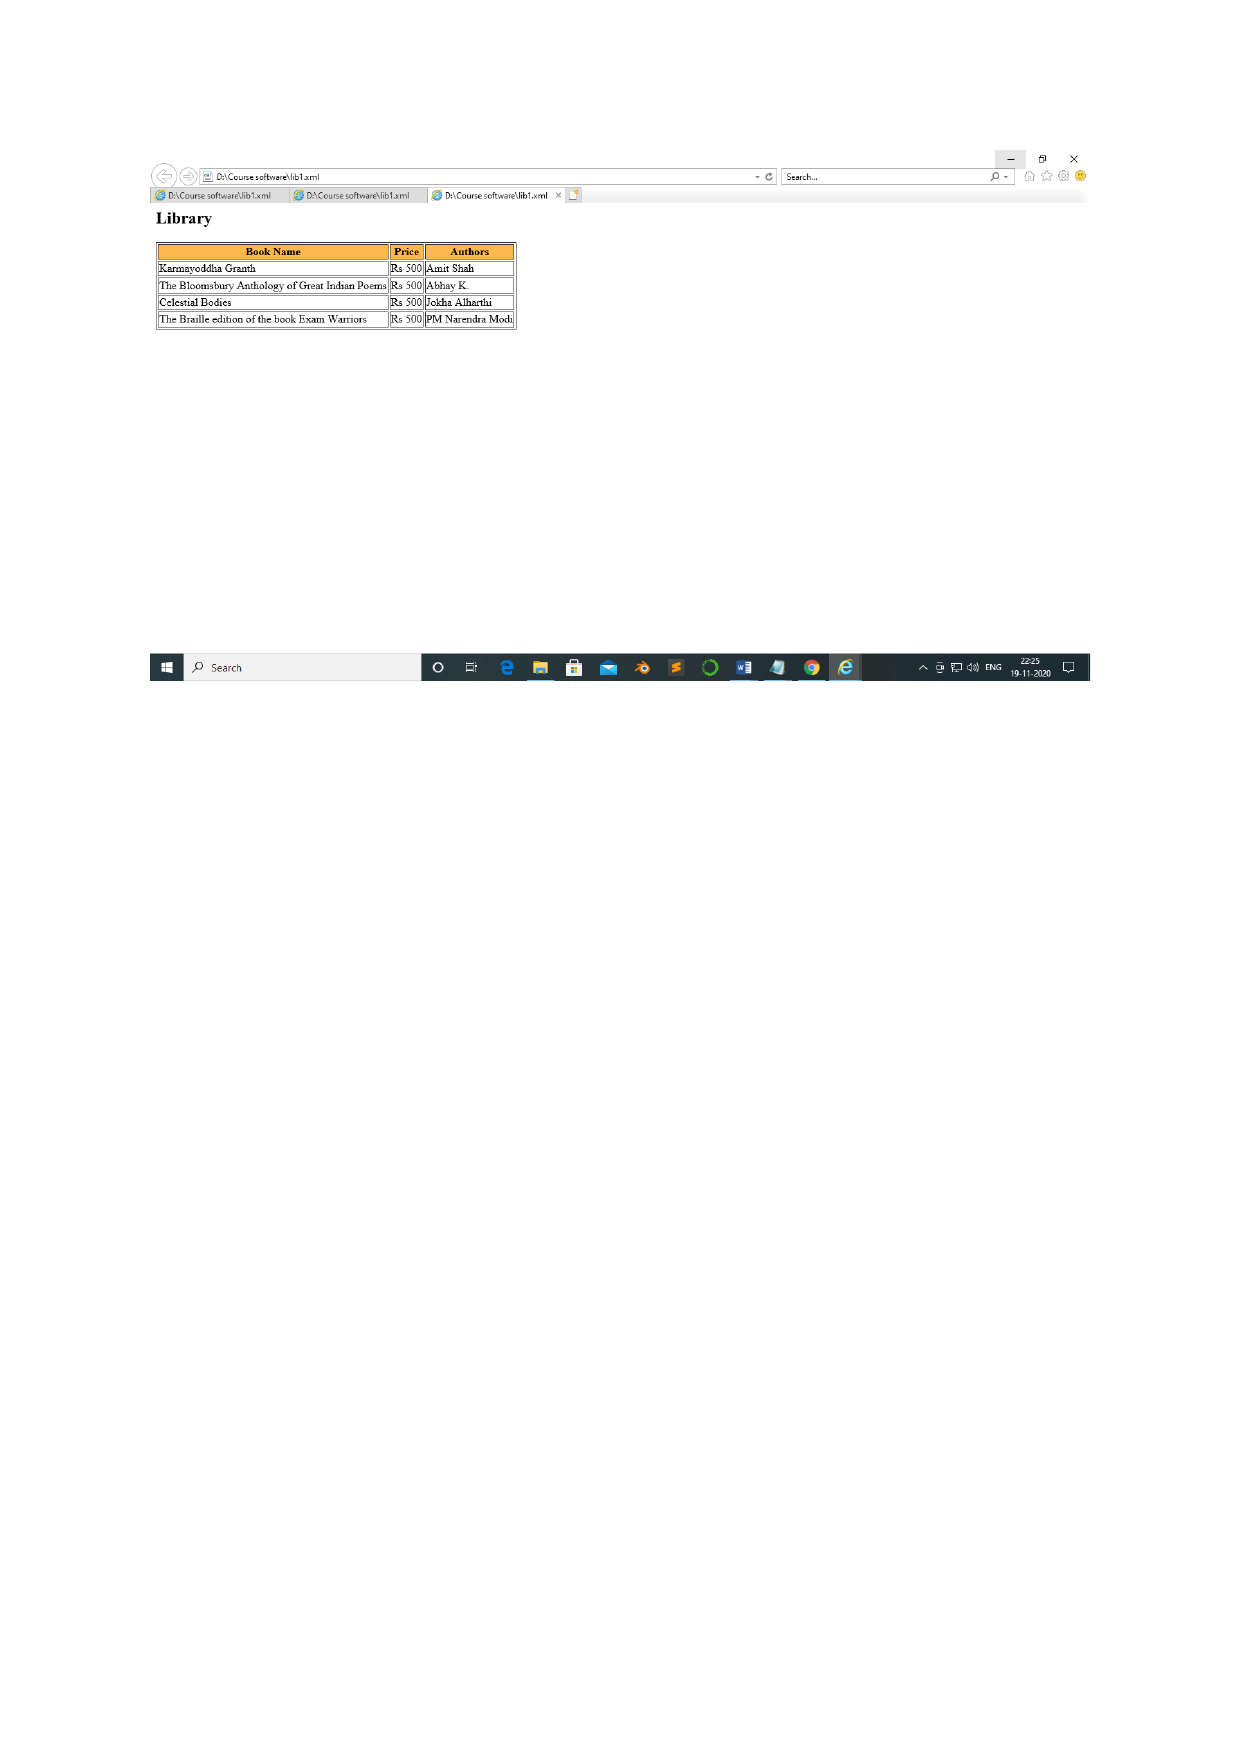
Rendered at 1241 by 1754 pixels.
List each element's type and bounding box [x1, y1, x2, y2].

picture [150, 150, 1091, 681]
